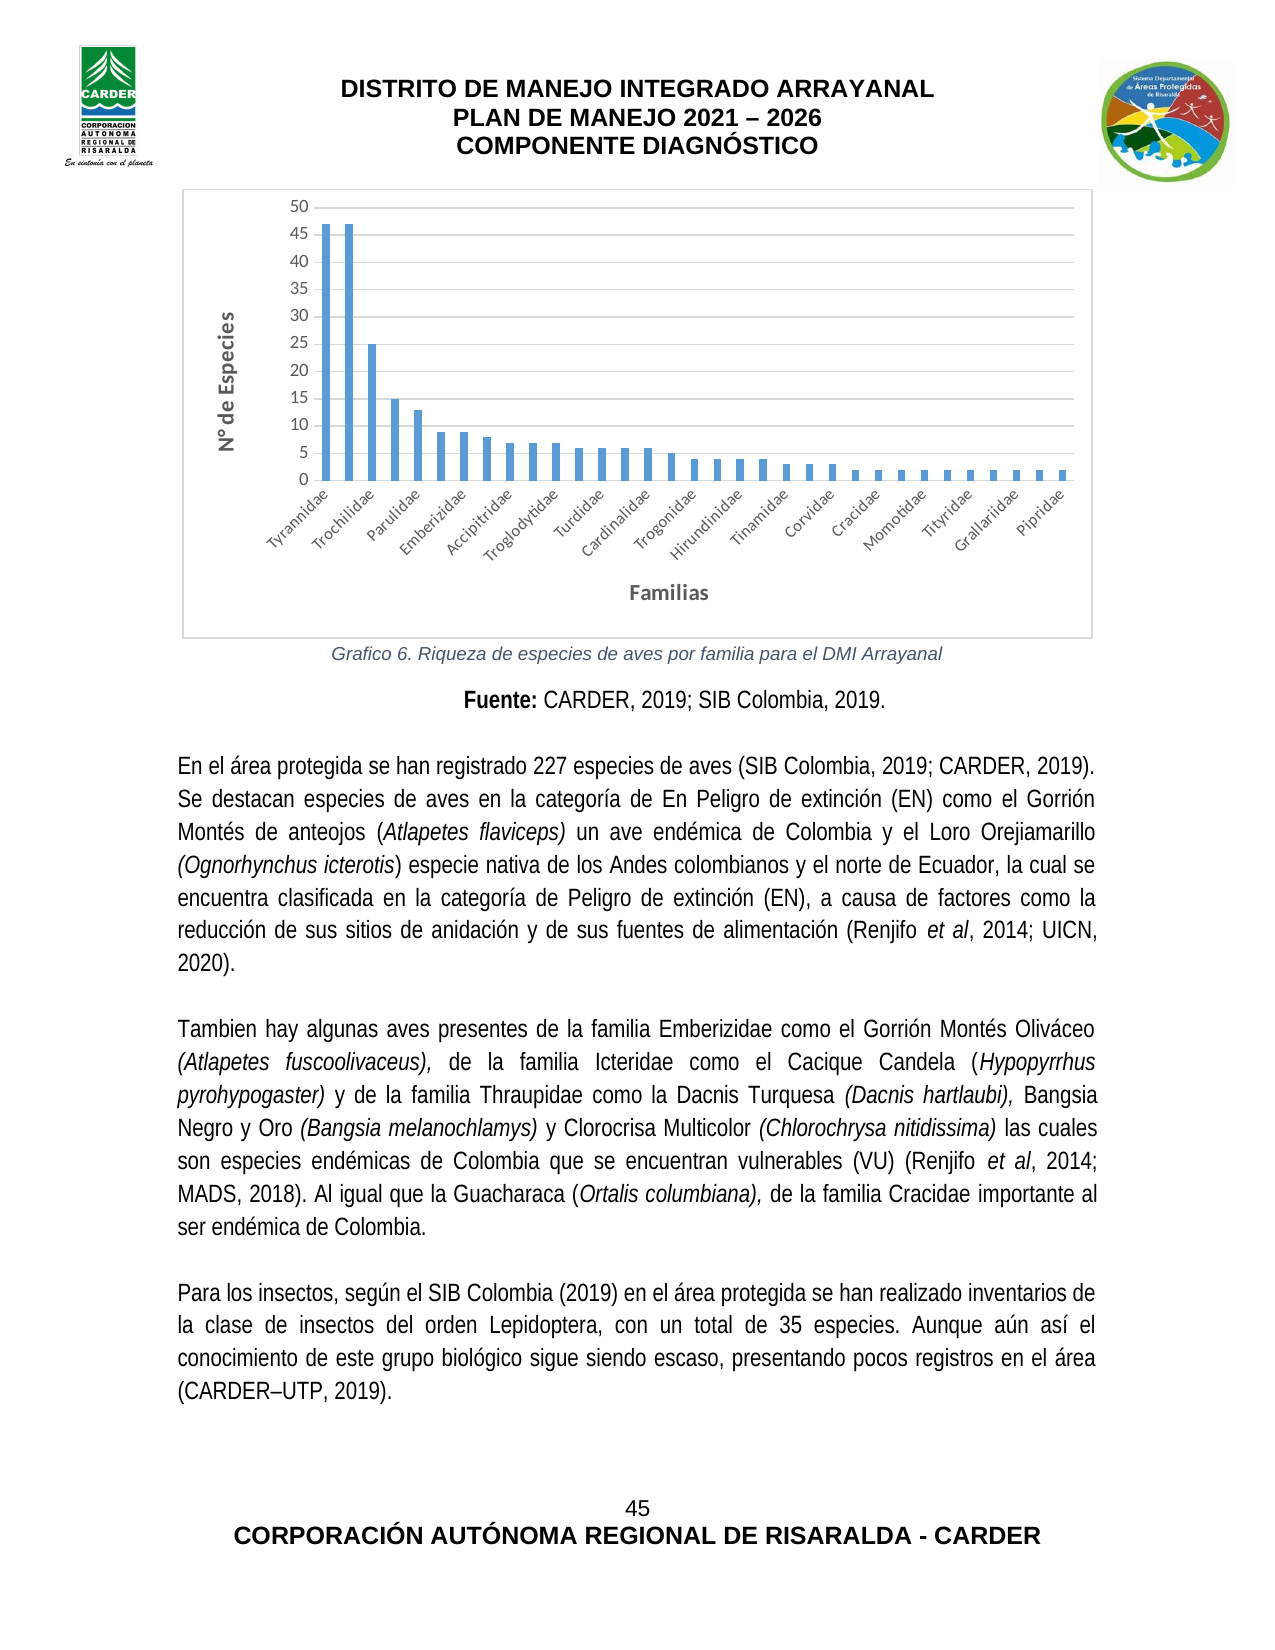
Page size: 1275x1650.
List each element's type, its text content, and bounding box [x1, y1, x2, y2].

text Para los insectos, según el SIB Colombia (2019) en el área protegida se han realizado inventarios de la clase de insectos del orden Lepidoptera, con un total de 35 especies. Aunque aún así el conocimiento de este grupo biológico sigue siendo escaso, presentando pocos registros en el área (CARDER–UTP, 2019). [177, 1277, 1098, 1405]
picture [1097, 58, 1234, 187]
text Fuente: CARDER, 2019; SIB Colombia, 2019. [252, 685, 1098, 714]
text Grafico 6. Riqueza de especies de aves por familia para el DMI Arrayanal [177, 643, 1098, 664]
text En el área protegida se han registrado 227 especies de aves (SIB Colombia, 2019; CARDER, 2019). Se destacan especies de aves en la categoría de En Peligro de extinción (EN) como el Gorrión Montés de anteojos (Atlapetes flaviceps) un ave endémica de Colombia y el Loro Orejiamarillo (Ognorhynchus icterotis) especie nativa de los Andes colombianos y el norte de Ecuador, la cual se encuentra clasificada en la categoría de Peligro de extinción (EN), a causa de factores como la reducción de sus sitios de anidación y de sus fuentes de alimentación (Renjifo et al, 2014; UICN, 2020). [177, 751, 1098, 977]
text Tambien hay algunas aves presentes de la familia Emberizidae como el Gorrión Montés Oliváceo (Atlapetes fuscoolivaceus), de la familia Icteridae como el Cacique Candela (Hypopyrrhus pyrohypogaster) y de la familia Thraupidae como la Dacnis Turquesa (Dacnis hartlaubi), Bangsia Negro y Oro (Bangsia melanochlamys) y Clorocrisa Multicolor (Chlorochrysa nitidissima) las cuales son especies endémicas de Colombia que se encuentran vulnerables (VU) (Renjifo et al, 2014; MADS, 2018). Al igual que la Guacharaca (Ortalis columbiana), de la familia Cracidae importante al ser endémica de Colombia. [177, 1014, 1098, 1240]
picture [59, 38, 159, 177]
